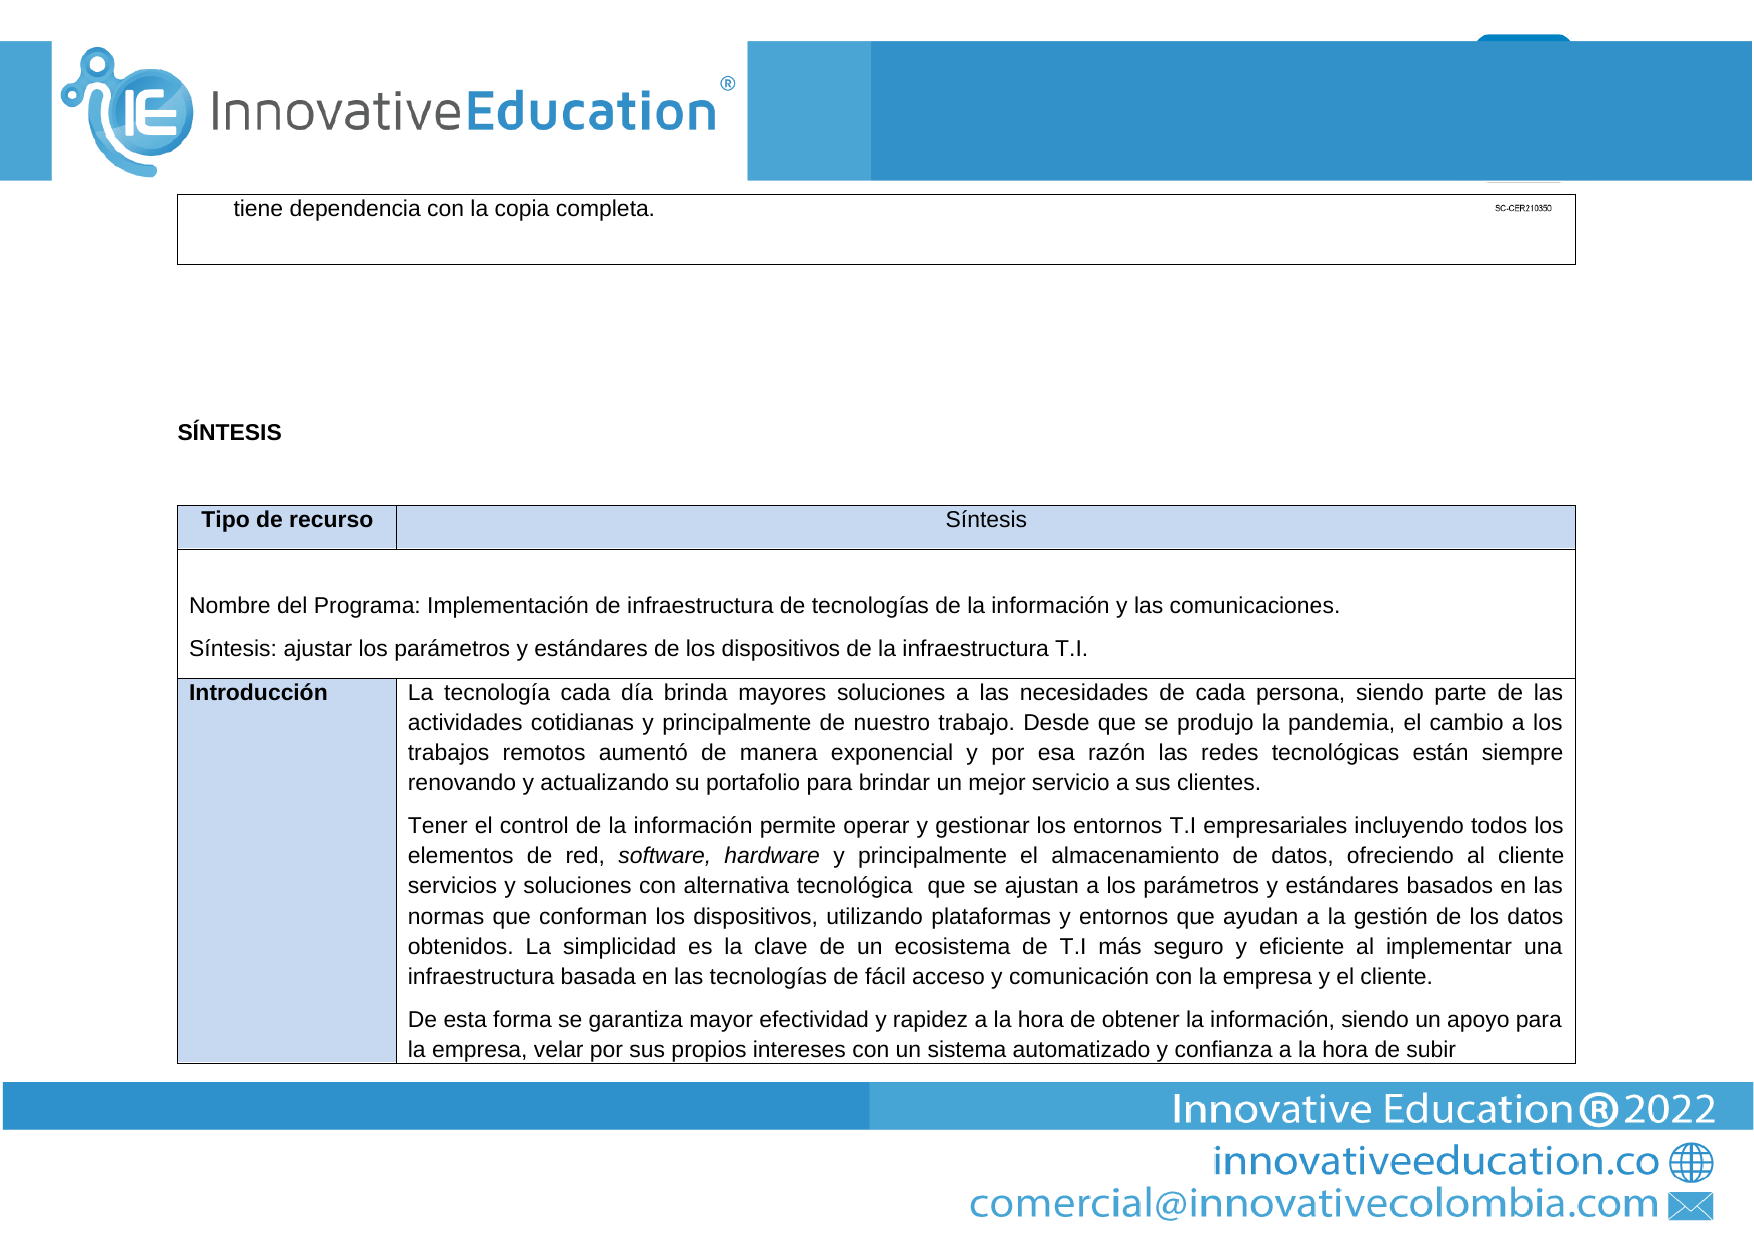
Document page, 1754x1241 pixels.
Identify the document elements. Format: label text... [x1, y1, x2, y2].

table_cell Introducción [178, 679, 396, 1062]
table_cell Nombre del Programa: Implementación de infraestructura de tecnologías de la información y las comunicaciones. Síntesis: ajustar los parámetros y estándares de los dispositivos de la infraestructura T.I. [178, 550, 1575, 678]
table_header Síntesis [397, 506, 1575, 548]
picture [0, 28, 1752, 194]
picture [2, 1080, 1754, 1227]
table_header Tipo de recurso [178, 506, 396, 548]
text SÍNTESIS [177, 419, 1577, 446]
